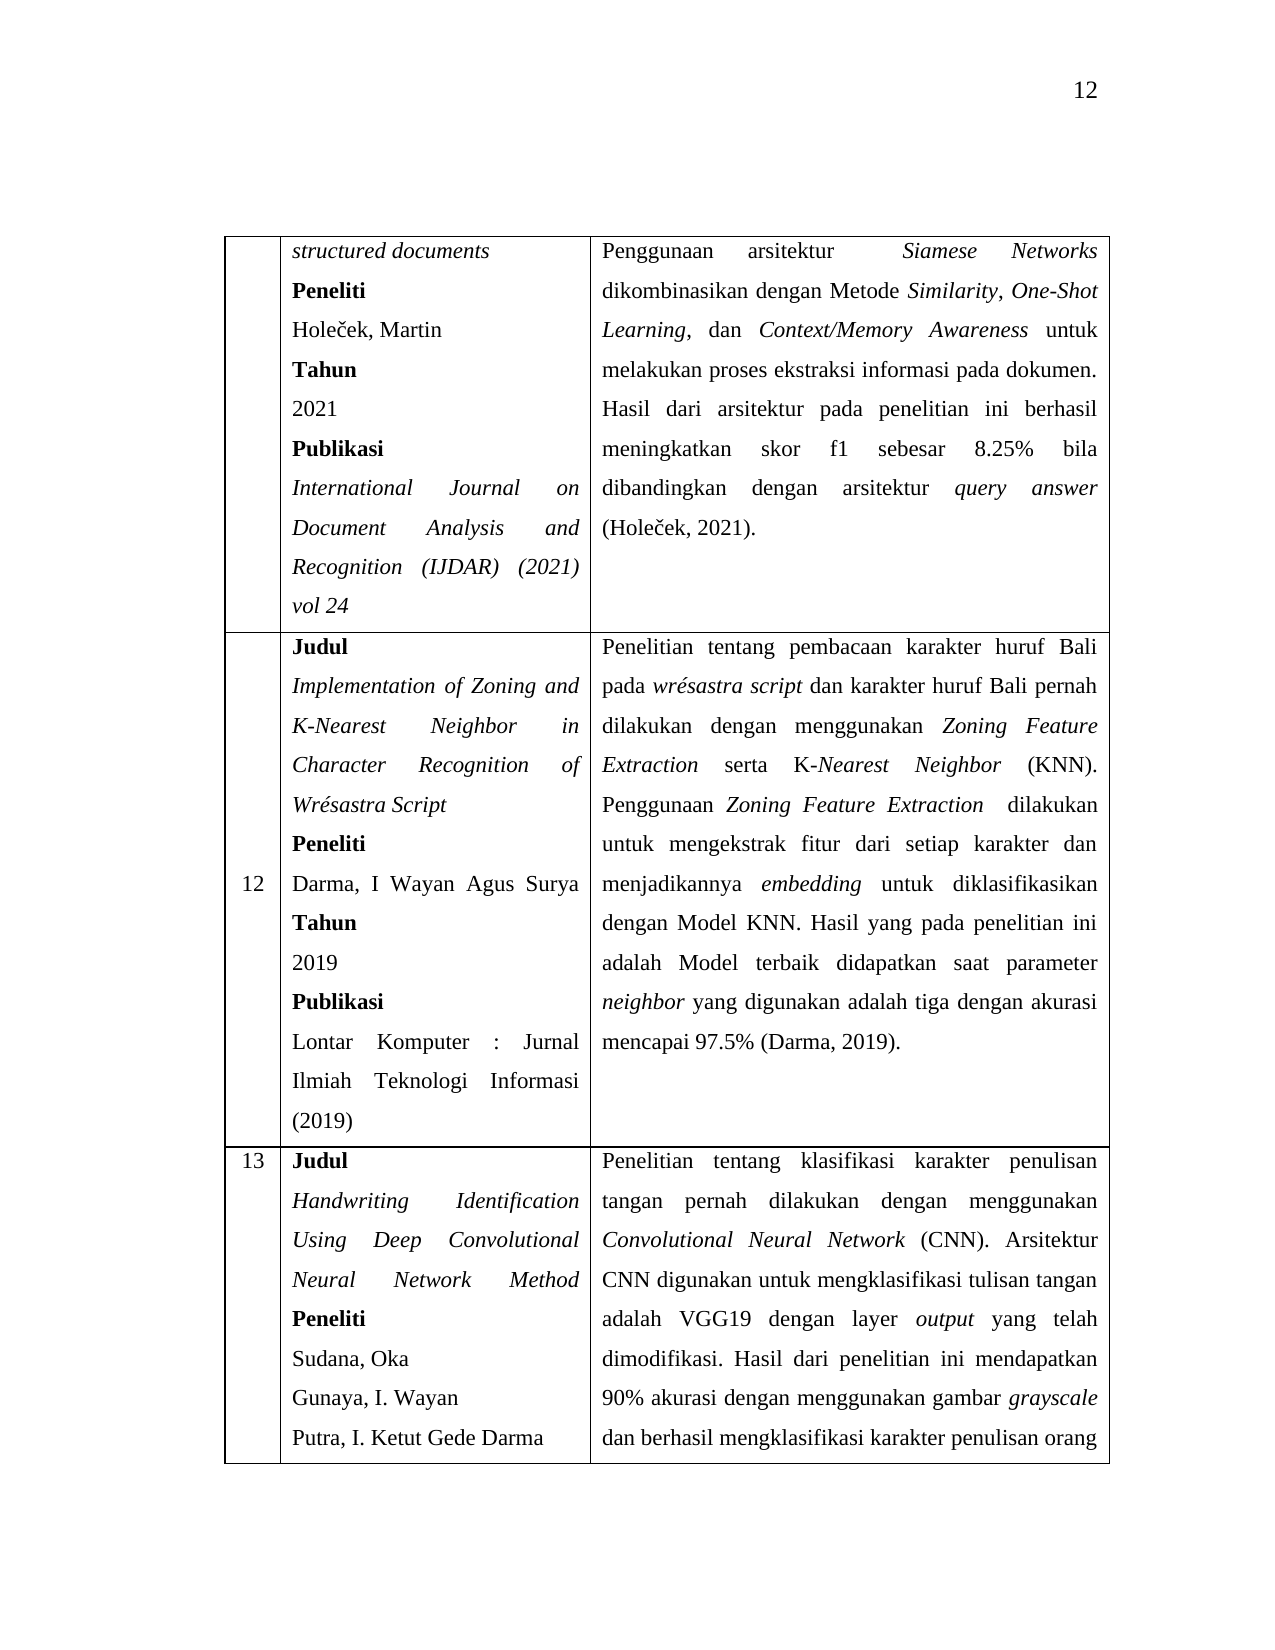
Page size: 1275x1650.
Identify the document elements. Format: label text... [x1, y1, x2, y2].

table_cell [591, 1148, 1109, 1463]
table_cell 12 [226, 633, 280, 1146]
table_cell 11 [226, 237, 280, 632]
table_cell Judul Implementation of Zoning and K-Nearest Neighbor in Character Recognition of Wrésastra Script Peneliti Darma, I Wayan Agus Surya Tahun 2019 Publikasi Lontar Komputer : Jurnal Ilmiah Teknologi Informasi (2019) [281, 633, 590, 1146]
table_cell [281, 237, 590, 632]
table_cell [591, 237, 1109, 632]
table_cell 13 [226, 1148, 280, 1463]
table_cell Penelitian tentang pembacaan karakter huruf Bali pada wrésastra script dan karakter huruf Bali pernah dilakukan dengan menggunakan Zoning Feature Extraction serta K-Nearest Neighbor (KNN). Penggunaan Zoning Feature Extraction dilakukan untuk mengekstrak fitur dari setiap karakter dan menjadikannya embedding untuk diklasifikasikan dengan Model KNN. Hasil yang pada penelitian ini adalah Model terbaik didapatkan saat parameter neighbor yang digunakan adalah tiga dengan akurasi mencapai 97.5% . [591, 633, 1109, 1146]
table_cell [281, 1148, 590, 1463]
